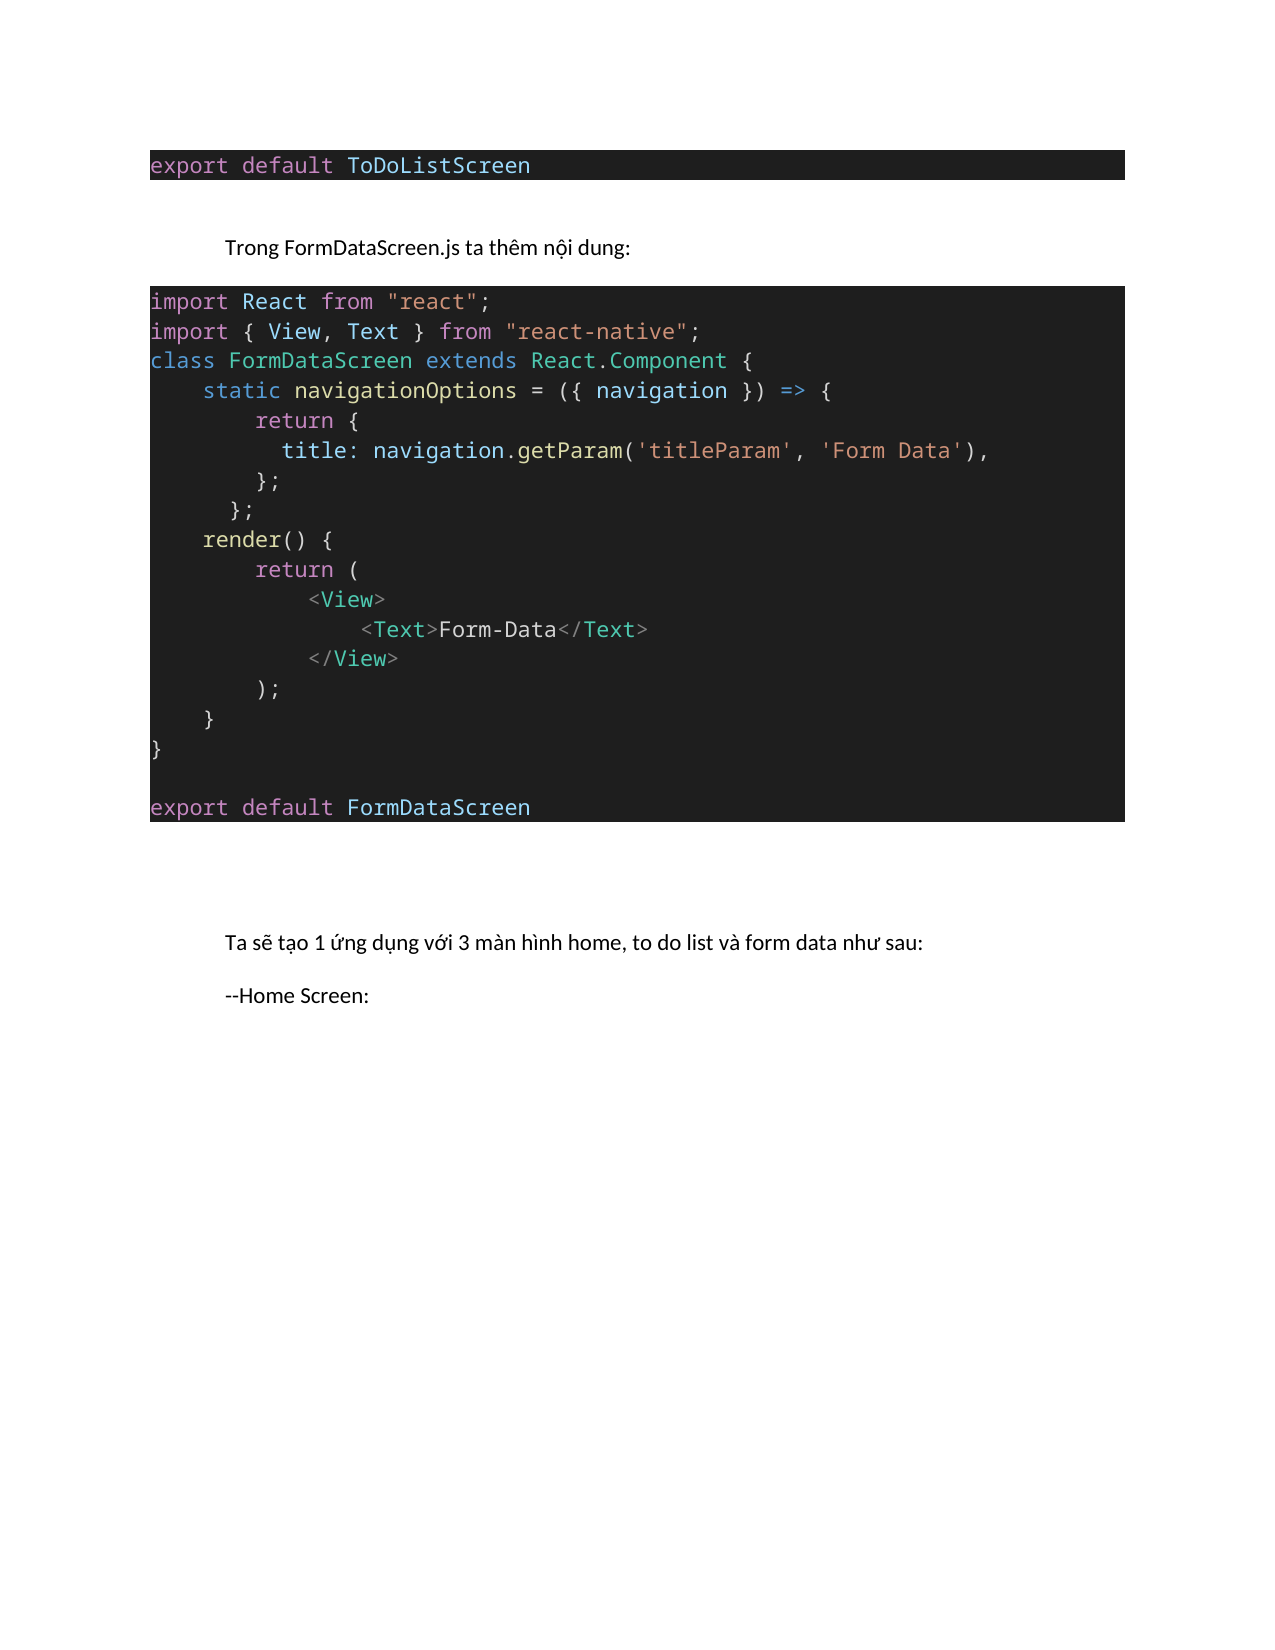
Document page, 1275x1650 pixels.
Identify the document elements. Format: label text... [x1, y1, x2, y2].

text static navigationOptions = ({ navigation }) => { [150, 375, 1125, 405]
text }; [150, 464, 1125, 494]
text class FormDataScreen extends React.Component { [150, 345, 1125, 375]
text export default ToDoListScreen [150, 150, 1125, 180]
text title: navigation.getParam('titleParam', 'Form Data'), [150, 435, 1125, 464]
text } [150, 703, 1125, 733]
text ); [150, 673, 1125, 703]
text }; [150, 494, 1125, 524]
text render() { [150, 524, 1125, 554]
text Ta sẽ tạo 1 ứng dụng với 3 màn hình home, to do list và form data như sau: [225, 928, 1125, 956]
text return ( [150, 554, 1125, 584]
text Trong FormDataScreen.js ta thêm nội dung: [225, 233, 1125, 261]
text return { [150, 405, 1125, 435]
text import React from "react"; [150, 286, 1125, 316]
text import { View, Text } from "react-native"; [150, 316, 1125, 345]
text </View> [150, 643, 1125, 673]
text <View> [150, 584, 1125, 613]
text } [150, 733, 1125, 762]
text <Text>Form-Data</Text> [150, 613, 1125, 643]
text export default FormDataScreen [150, 792, 1125, 822]
text --Home Screen: [225, 981, 1125, 1009]
